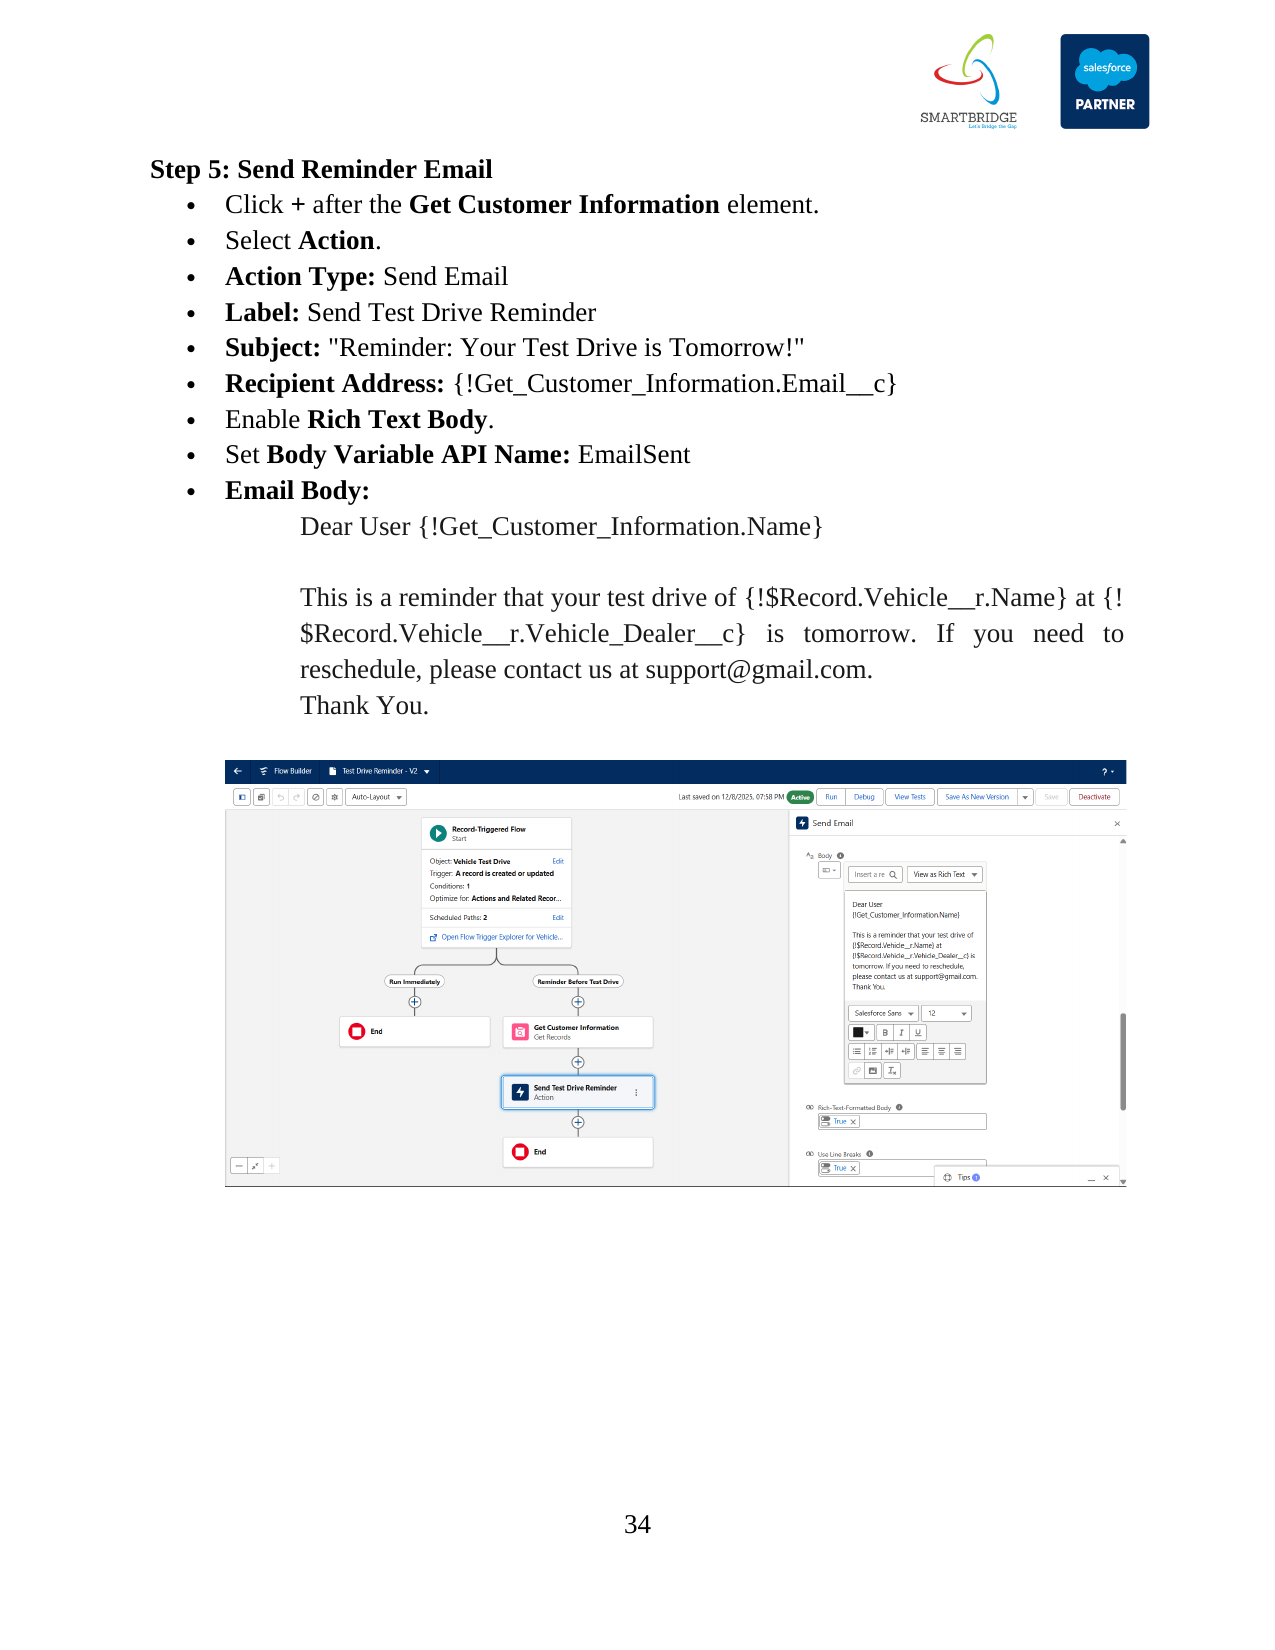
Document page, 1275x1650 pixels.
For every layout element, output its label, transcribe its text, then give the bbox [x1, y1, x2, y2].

list Select Action. [187, 224, 1125, 255]
picture [225, 760, 1127, 1187]
text Thank You. [300, 689, 1125, 720]
list Click + after the Get Customer Information element. [187, 188, 1125, 220]
list Action Type: Send Email [187, 260, 1125, 291]
list Subject: "Reminder: Your Test Drive is Tomorrow!" [187, 331, 1125, 363]
picture [845, 18, 1218, 139]
list Recipient Address: {!Get_Customer_Information.Email__c} [187, 367, 1125, 398]
text Dear User {!Get_Customer_Information.Name} [300, 510, 1125, 541]
text Step 5: Send Reminder Email [150, 153, 1125, 184]
text This is a reminder that your test drive of {!$Record.Vehicle__r.Name} at {!$Record.Vehicle__r.Vehicle_Dealer__c} is tomorrow. If you need to reschedule, please contact us at support@gmail.com. [300, 582, 1125, 684]
list Enable Rich Text Body. [187, 403, 1125, 434]
list Email Body: [187, 474, 1125, 506]
list Label: Send Test Drive Reminder [187, 296, 1125, 327]
list Set Body Variable API Name: EmailSent [187, 439, 1125, 470]
